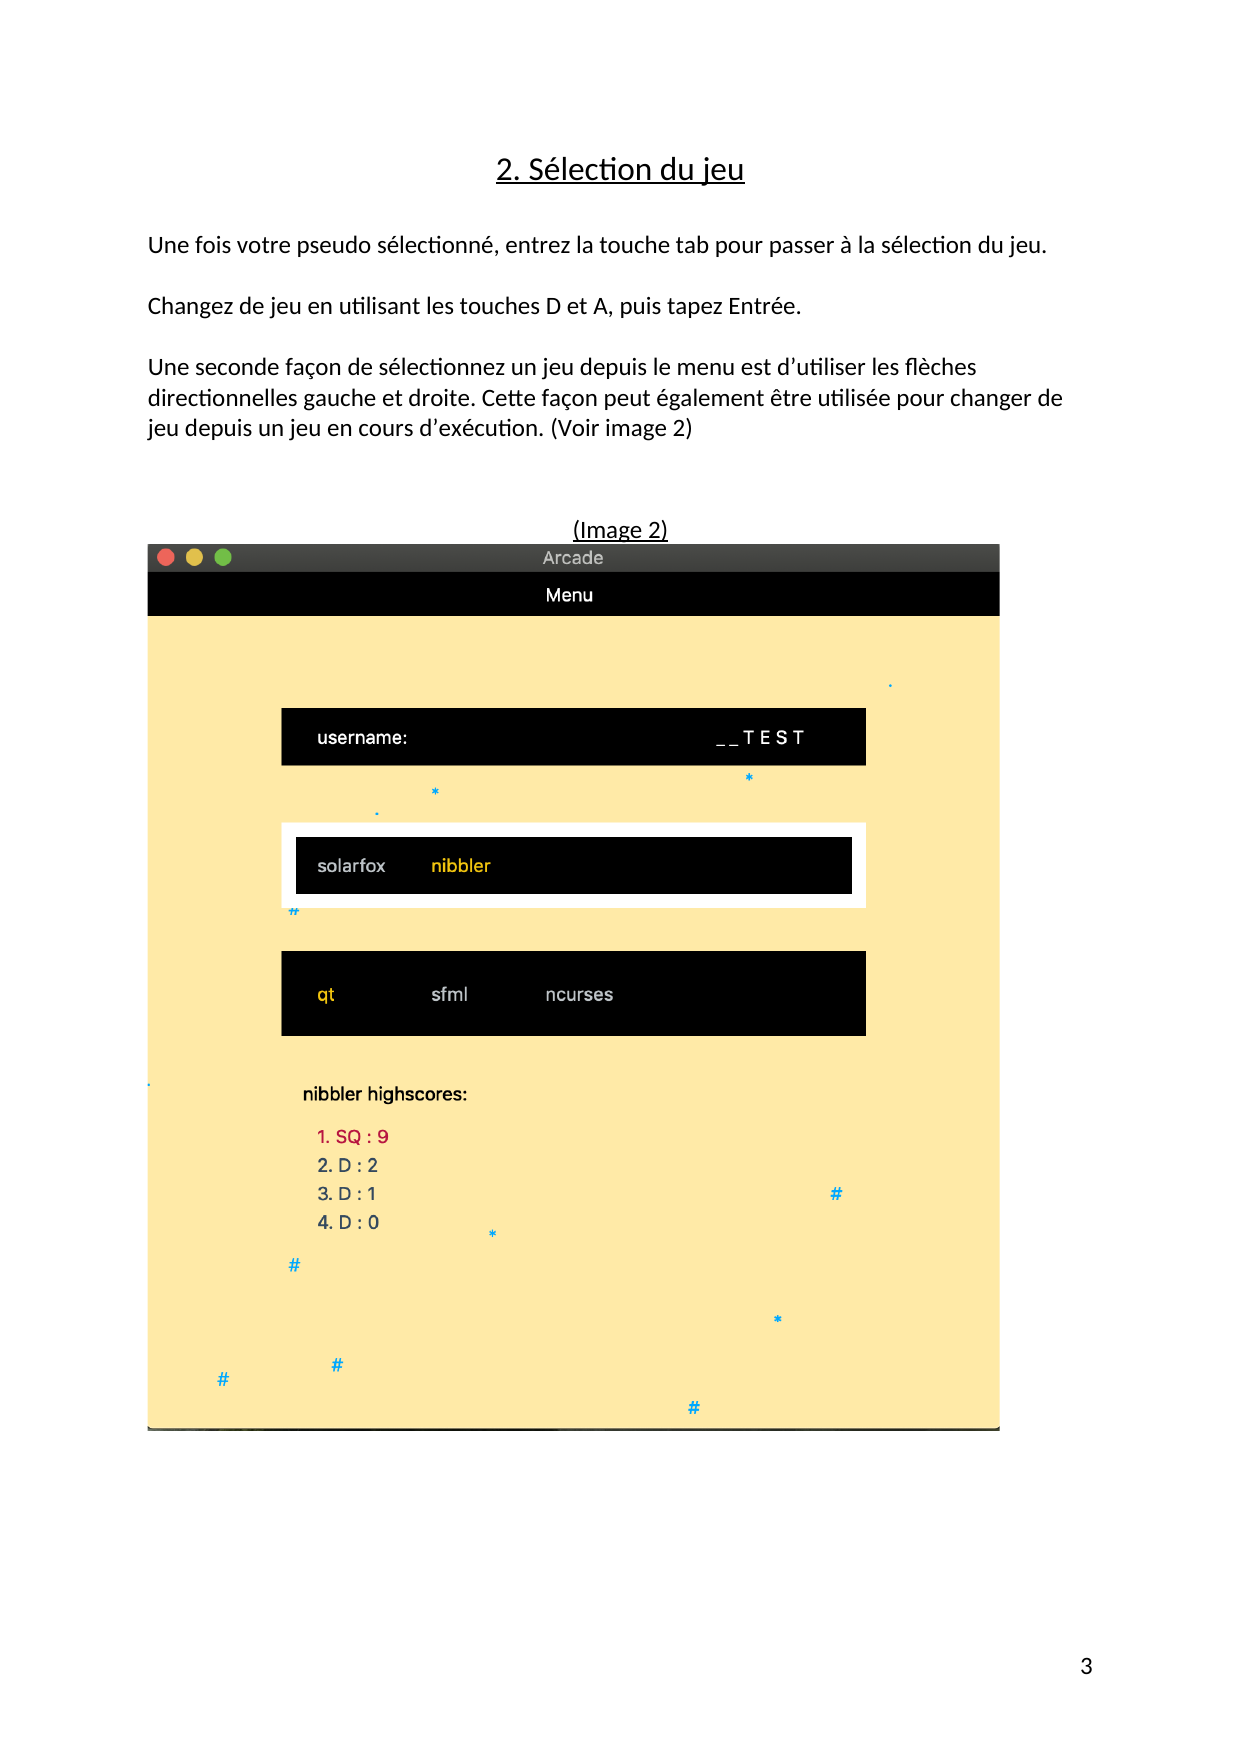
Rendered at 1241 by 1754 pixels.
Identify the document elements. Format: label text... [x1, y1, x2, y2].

text (Image 2) [148, 514, 1093, 544]
text 2. Sélection du jeu [148, 148, 1093, 188]
text Une fois votre pseudo sélectionné, entrez la touche tab pour passer à la sélection du jeu. [148, 229, 1093, 259]
picture [147, 544, 1000, 1431]
text Une seconde façon de sélectionnez un jeu depuis le menu est d’utiliser les flèches directionnelles gauche et droite. Cette façon peut également être utilisée pour changer de jeu depuis un jeu en cours d’exécution. (Voir image 2) [148, 351, 1093, 443]
text Changez de jeu en utilisant les touches D et A, puis tapez Entrée. [148, 290, 1093, 321]
